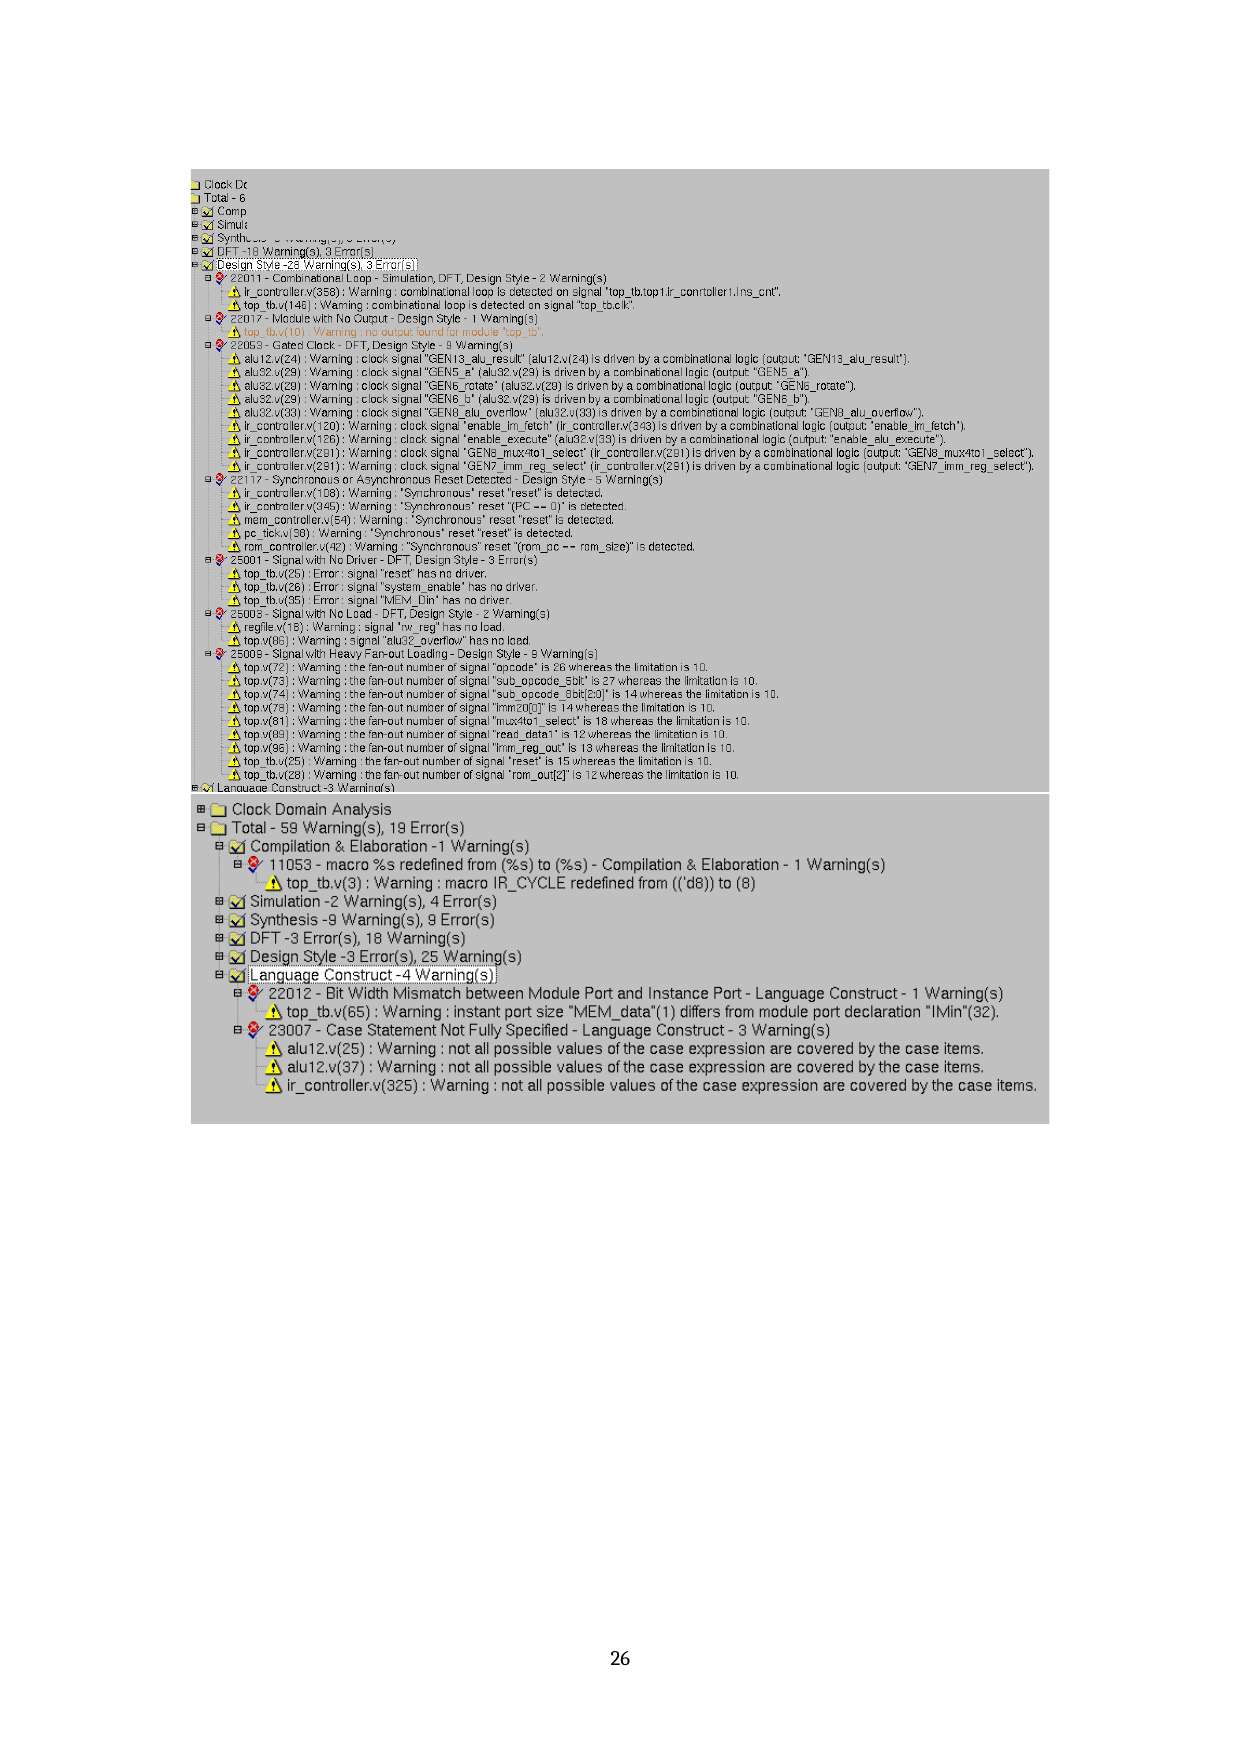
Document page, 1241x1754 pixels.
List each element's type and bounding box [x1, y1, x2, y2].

picture [190, 794, 1050, 1124]
picture [190, 169, 1050, 792]
